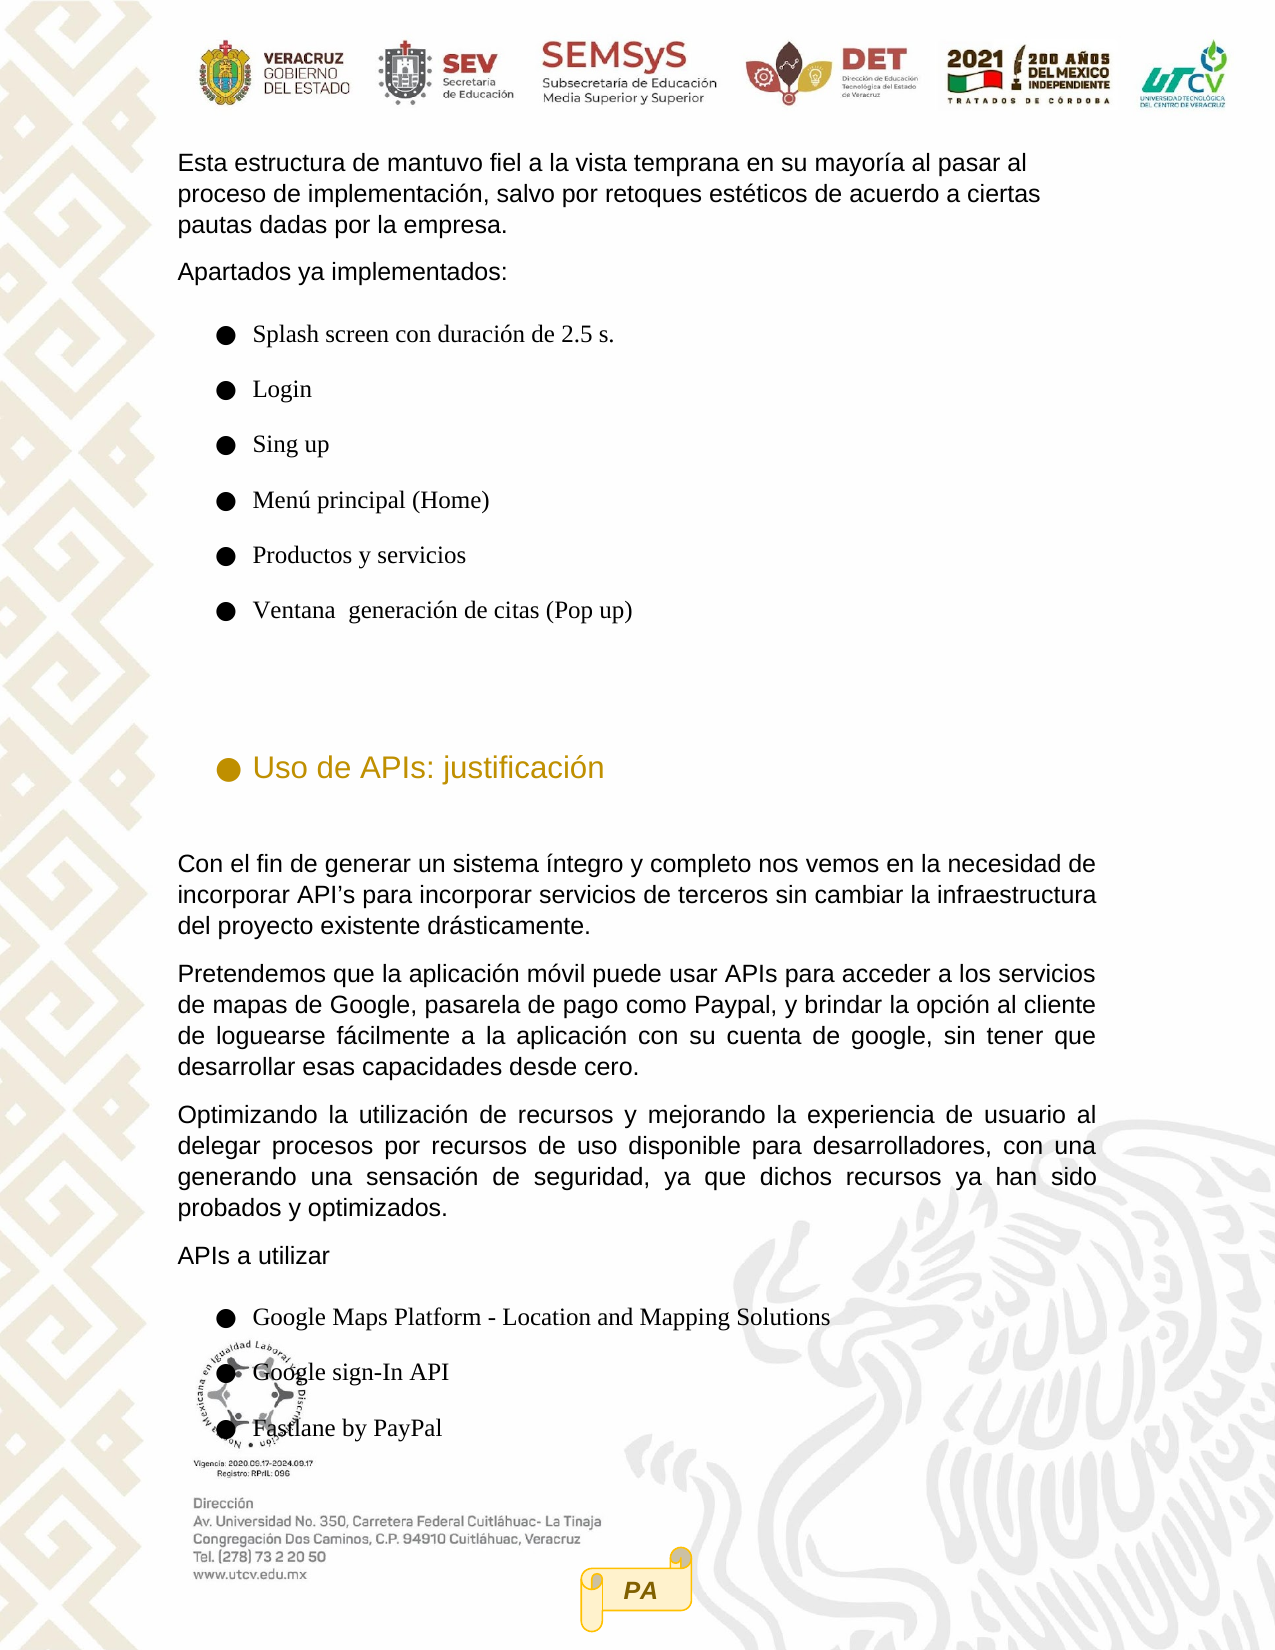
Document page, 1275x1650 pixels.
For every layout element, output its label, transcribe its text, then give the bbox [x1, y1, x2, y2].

list Login [215, 360, 1098, 412]
picture [0, 0, 1275, 1650]
list Menú principal (Home) [215, 471, 1098, 522]
list Splash screen con duración de 2.5 s. [215, 305, 1098, 356]
text Con el fin de generar un sistema íntegro y completo nos vemos en la necesidad de incorporar API’s para incorporar servicios de terceros sin cambiar la infraestructura del proyecto existente drásticamente. [177, 849, 1098, 940]
subtitle Uso de APIs: justificación [215, 732, 1098, 796]
list Productos y servicios [215, 526, 1098, 578]
list Google Maps Platform - Location and Mapping Solutions [215, 1288, 1098, 1340]
text Optimizando la utilización de recursos y mejorando la experiencia de usuario al delegar procesos por recursos de uso disponible para desarrolladores, con una generando una sensación de seguridad, ya que dichos recursos ya han sido probados y optimizados. [177, 1100, 1098, 1222]
text APIs a utilizar [177, 1241, 1098, 1269]
list Google sign-In API [215, 1344, 1098, 1395]
list Ventana generación de citas (Pop up) [215, 582, 1098, 633]
list Fastlane by PayPal [215, 1399, 1098, 1450]
text Esta estructura de mantuvo fiel a la vista temprana en su mayoría al pasar al proceso de implementación, salvo por retoques estéticos de acuerdo a ciertas pautas dadas por la empresa. [177, 148, 1098, 238]
text Pretendemos que la aplicación móvil puede usar APIs para acceder a los servicios de mapas de Google, pasarela de pago como Paypal, y brindar la opción al cliente de loguearse fácilmente a la aplicación con su cuenta de google, sin tener que desarrollar esas capacidades desde cero. [177, 959, 1098, 1081]
text Apartados ya implementados: [177, 257, 1098, 286]
list Sing up [215, 416, 1098, 467]
